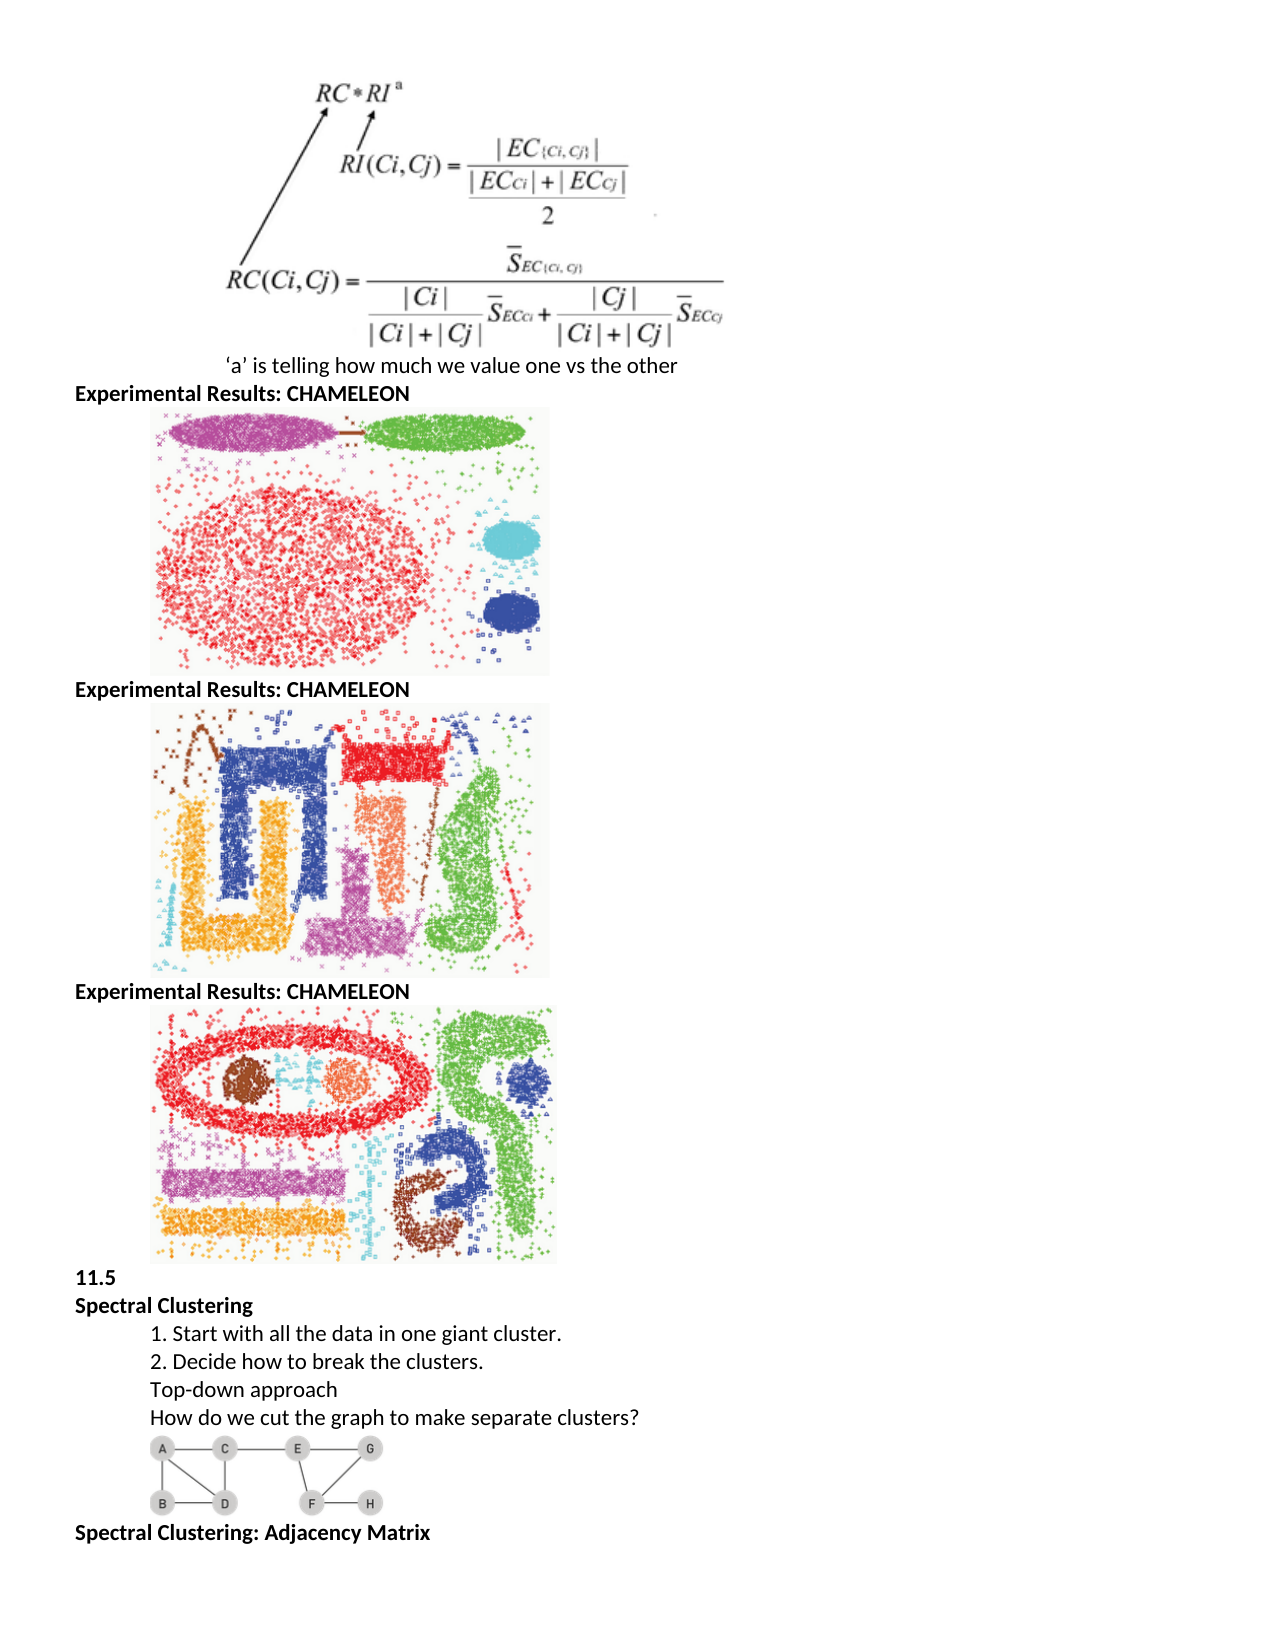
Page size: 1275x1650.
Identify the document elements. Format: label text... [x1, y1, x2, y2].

picture [150, 1431, 385, 1518]
picture [225, 75, 730, 352]
text Experimental Results: CHAMELEON [75, 379, 1200, 407]
text Spectral Clustering: Adjacency Matrix [75, 1518, 1200, 1546]
picture [150, 703, 550, 978]
text 2. Decide how to break the clusters. [150, 1347, 1200, 1376]
text How do we cut the graph to make separate clusters? [150, 1403, 1200, 1432]
text ‘a’ is telling how much we value one vs the other [150, 351, 1200, 379]
text Experimental Results: CHAMELEON [75, 977, 1200, 1005]
picture [150, 1005, 557, 1264]
text Top-down approach [150, 1376, 1200, 1403]
text Experimental Results: CHAMELEON [75, 675, 1200, 703]
text Spectral Clustering [75, 1291, 1200, 1319]
text 11.5 [75, 1263, 1200, 1291]
text 1. Start with all the data in one giant cluster. [150, 1319, 1200, 1347]
picture [150, 407, 550, 676]
